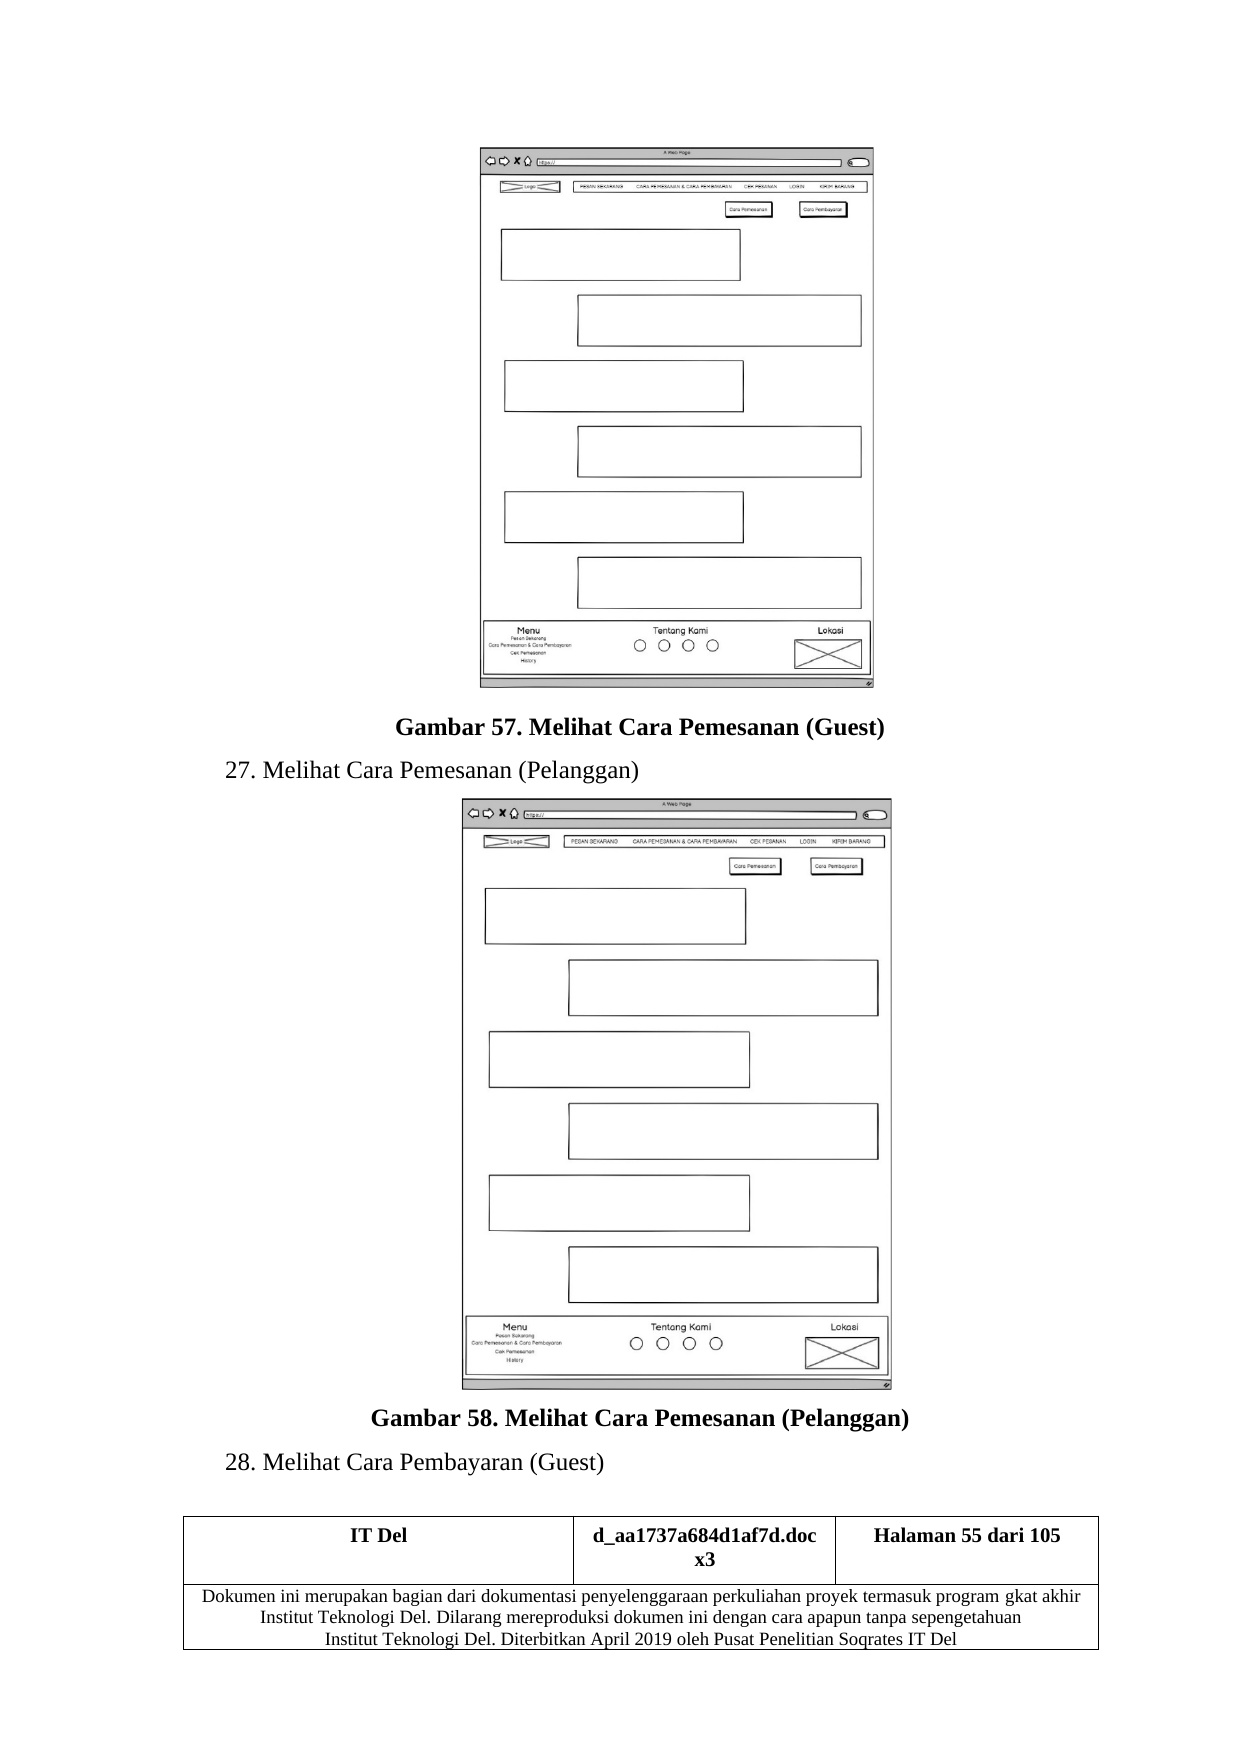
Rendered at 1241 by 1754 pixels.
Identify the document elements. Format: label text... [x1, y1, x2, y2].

picture [479, 147, 874, 688]
picture [461, 798, 892, 1390]
list Melihat Cara Pemesanan (Pelanggan) [225, 756, 1092, 784]
list Melihat Cara Pembayaran (Guest) [225, 1447, 1092, 1475]
